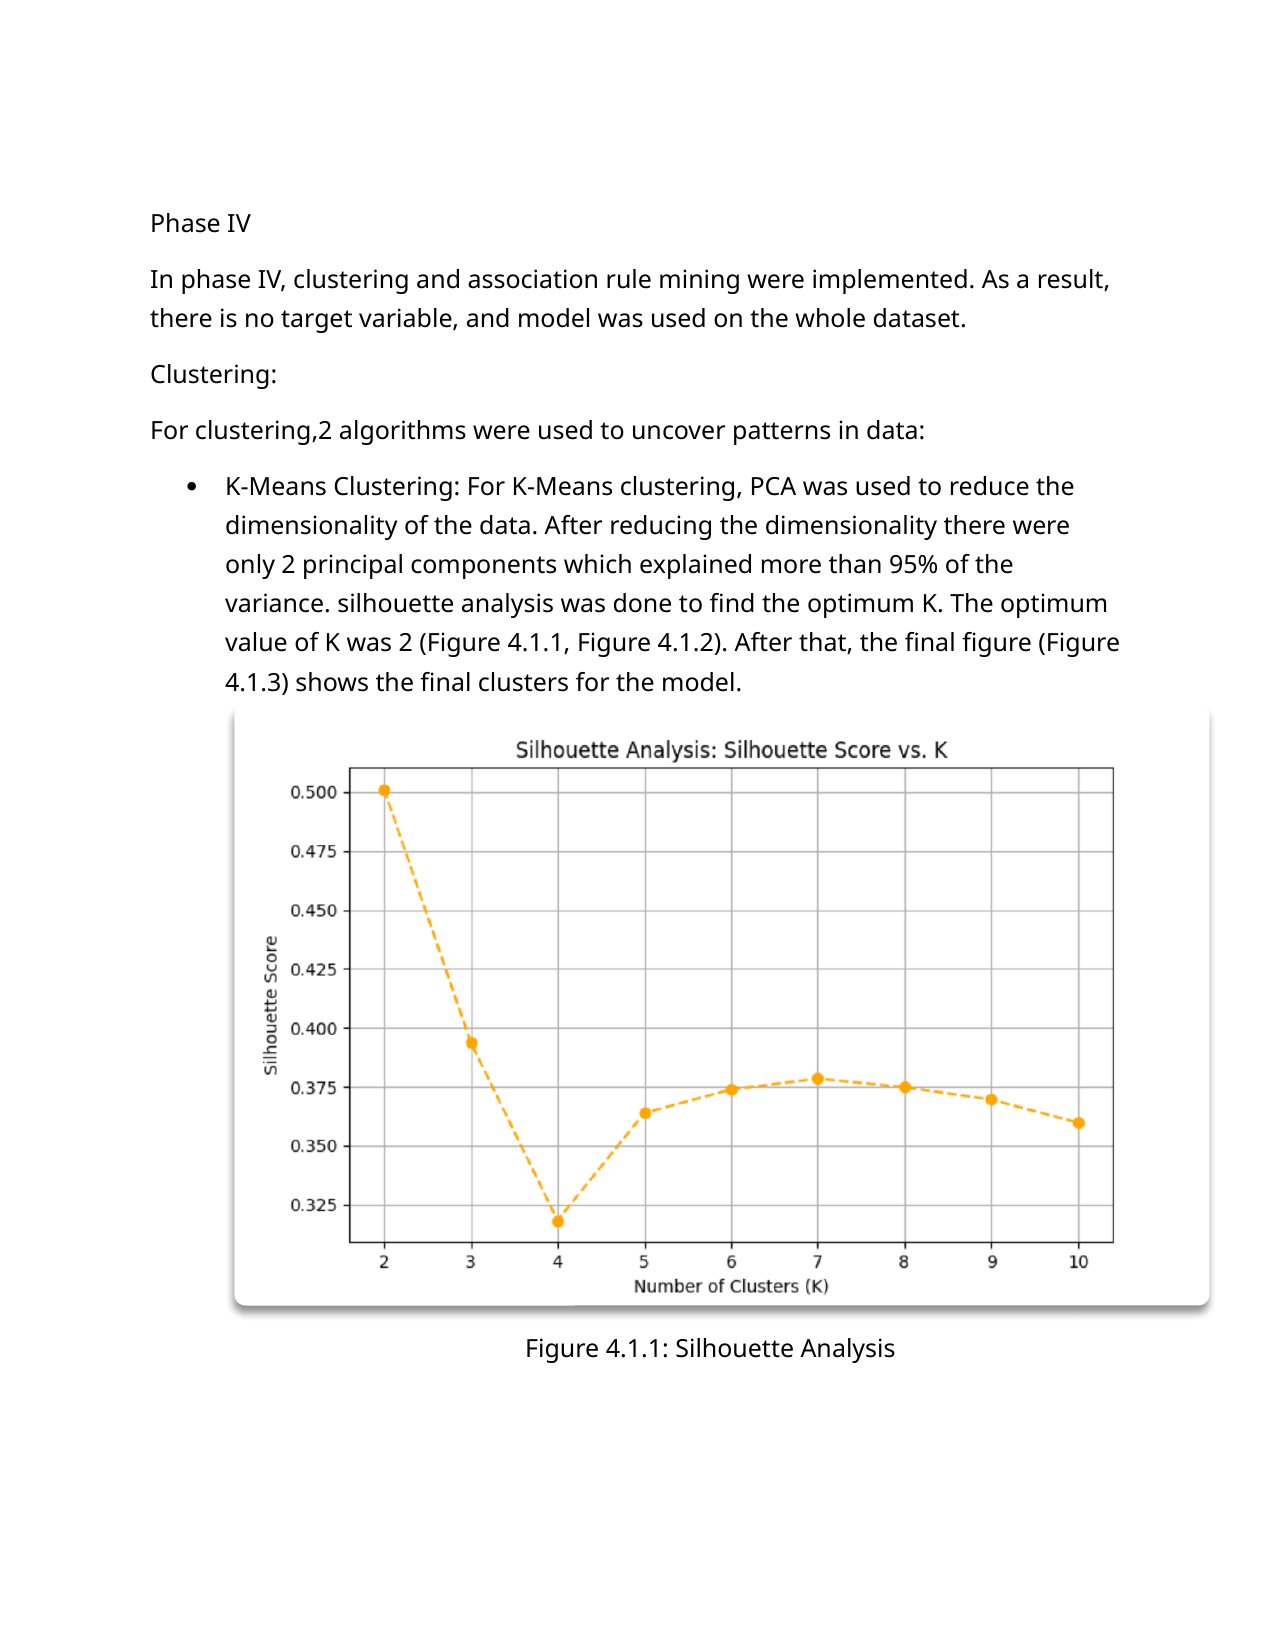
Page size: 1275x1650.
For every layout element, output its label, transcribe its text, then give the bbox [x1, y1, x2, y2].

picture [234, 703, 1210, 1306]
text In phase IV, clustering and association rule mining were implemented. As a result, there is no target variable, and model was used on the whole dataset. [150, 262, 1125, 335]
text Clustering: [150, 357, 1125, 391]
text For clustering,2 algorithms were used to uncover patterns in data: [150, 412, 1125, 447]
text Phase IV [150, 206, 1125, 240]
list Figure 4.1.1: Silhouette Analysis [525, 1330, 1125, 1364]
